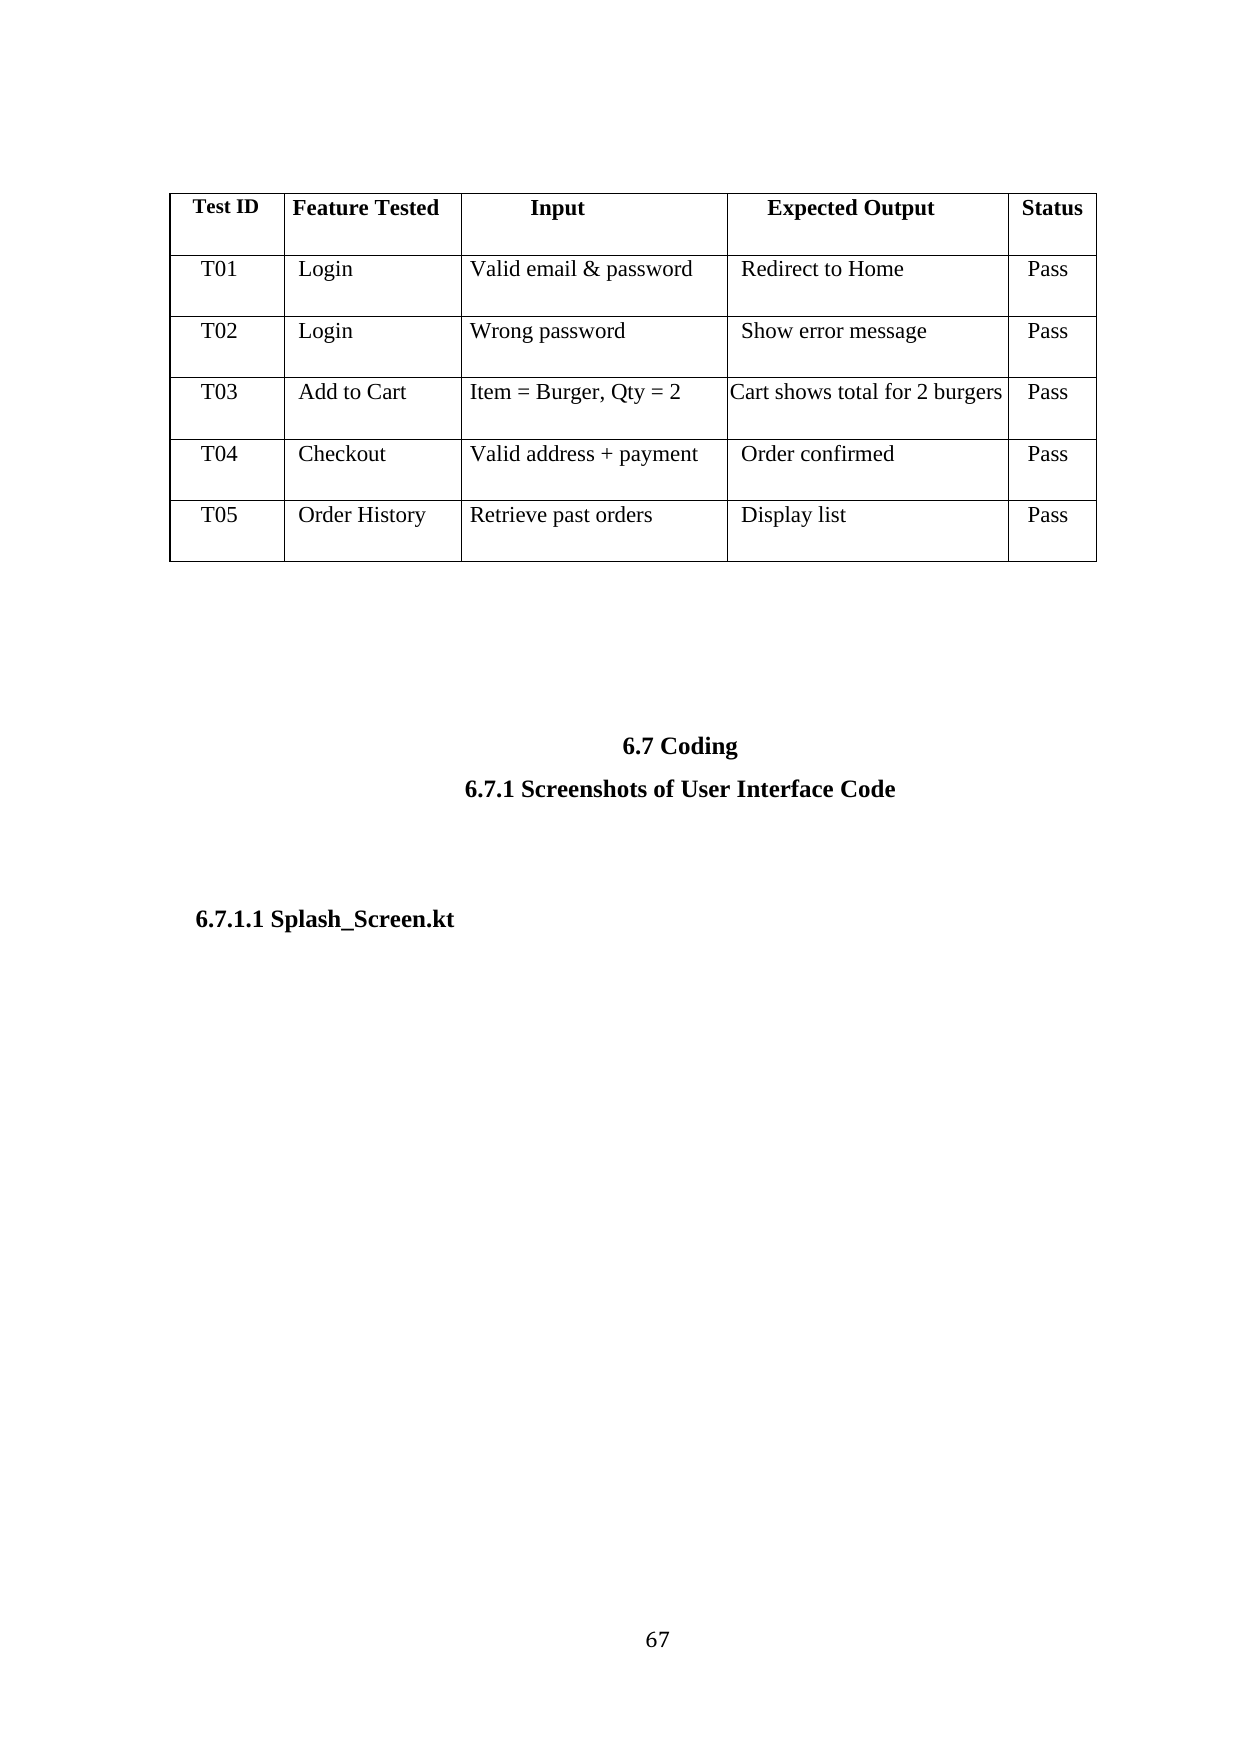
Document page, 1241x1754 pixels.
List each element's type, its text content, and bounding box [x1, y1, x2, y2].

table_cell Cart shows total for 2 burgers [728, 378, 1008, 438]
table_cell Display list [728, 501, 1008, 561]
table_header Input [462, 194, 727, 254]
table_header Test ID [171, 194, 284, 254]
table_cell Login [285, 317, 461, 377]
table_cell Show error message [728, 317, 1008, 377]
table_cell Valid address + payment [462, 440, 727, 500]
table_cell Pass [1009, 501, 1096, 561]
table_header Feature Tested [285, 194, 461, 254]
table_cell Pass [1009, 256, 1096, 316]
table_cell T01 [171, 256, 284, 316]
table_cell Item = Burger, Qty = 2 [462, 378, 727, 438]
table_header Expected Output [728, 194, 1008, 254]
table_cell Add to Cart [285, 378, 461, 438]
table_cell Redirect to Home [728, 256, 1008, 316]
table_cell T02 [171, 317, 284, 377]
table_cell Pass [1009, 440, 1096, 500]
table_cell T04 [171, 440, 284, 500]
table_header Status [1009, 194, 1096, 254]
table_cell Checkout [285, 440, 461, 500]
text 6.7.1 Screenshots of User Interface Code [225, 774, 1135, 803]
table_cell Login [285, 256, 461, 316]
table_cell Order confirmed [728, 440, 1008, 500]
text 6.7 Coding [225, 731, 1135, 760]
table_cell Order History [285, 501, 461, 561]
table_cell Wrong password [462, 317, 727, 377]
table_cell Valid email & password [462, 256, 727, 316]
text 6.7.1.1 Splash_Screen.kt [195, 904, 1135, 932]
table_cell Pass [1009, 317, 1096, 377]
table_cell T03 [171, 378, 284, 438]
table_cell T05 [171, 501, 284, 561]
table_cell Pass [1009, 378, 1096, 438]
table_cell Retrieve past orders [462, 501, 727, 561]
